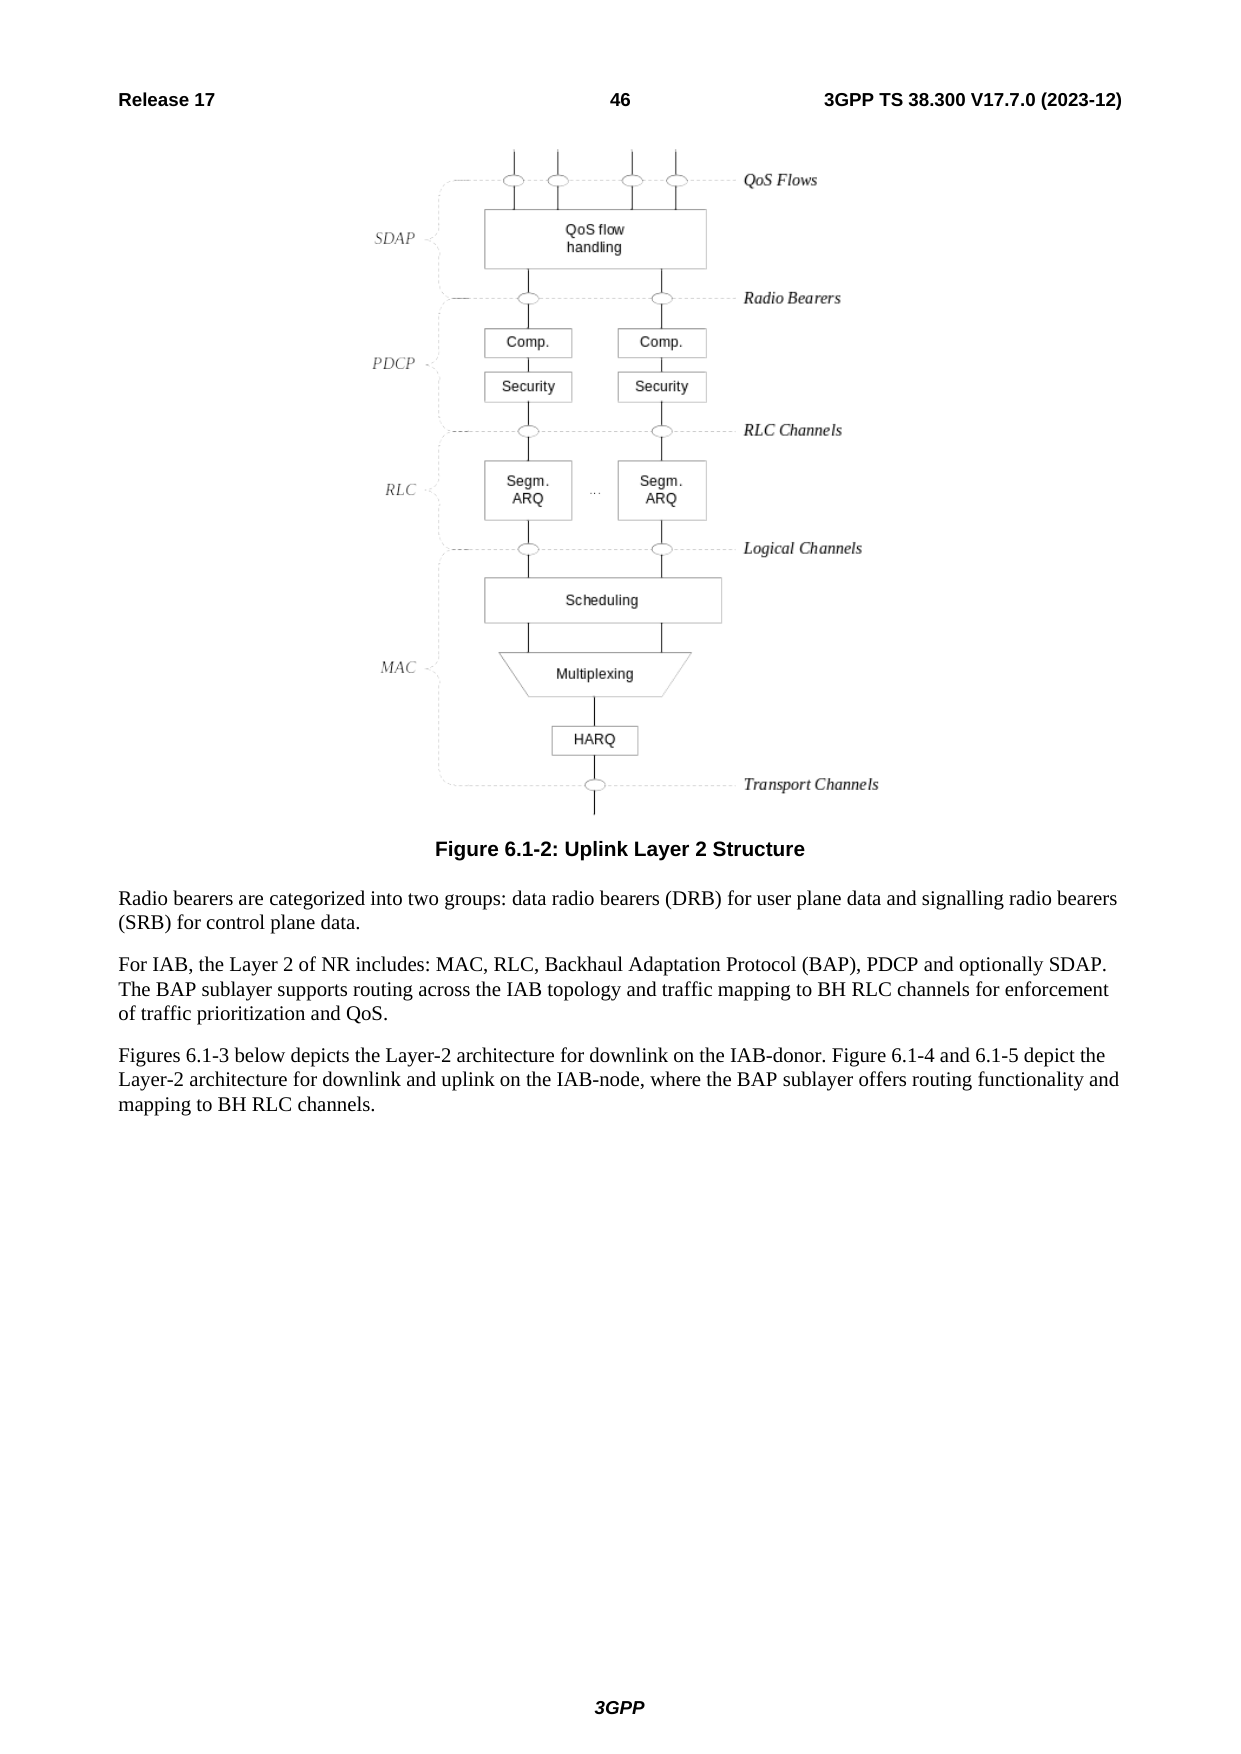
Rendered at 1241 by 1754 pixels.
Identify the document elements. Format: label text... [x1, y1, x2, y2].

text Figures 6.1-3 below depicts the Layer-2 architecture for downlink on the IAB-donor. Figure 6.1-4 and 6.1-5 depict the Layer-2 architecture for downlink and uplink on the IAB-node, where the BAP sublayer offers routing functionality and mapping to BH RLC channels. [118, 1043, 1122, 1116]
text Radio bearers are categorized into two groups: data radio bearers (DRB) for user plane data and signalling radio bearers (SRB) for control plane data. [118, 886, 1122, 934]
text For IAB, the Layer 2 of NR includes: MAC, RLC, Backhaul Adaptation Protocol (BAP), PDCP and optionally SDAP. The BAP sublayer supports routing across the IAB topology and traffic mapping to BH RLC channels for enforcement of traffic prioritization and QoS. [118, 952, 1122, 1024]
text Figure 6.1-2: Uplink Layer 2 Structure [118, 837, 1122, 861]
